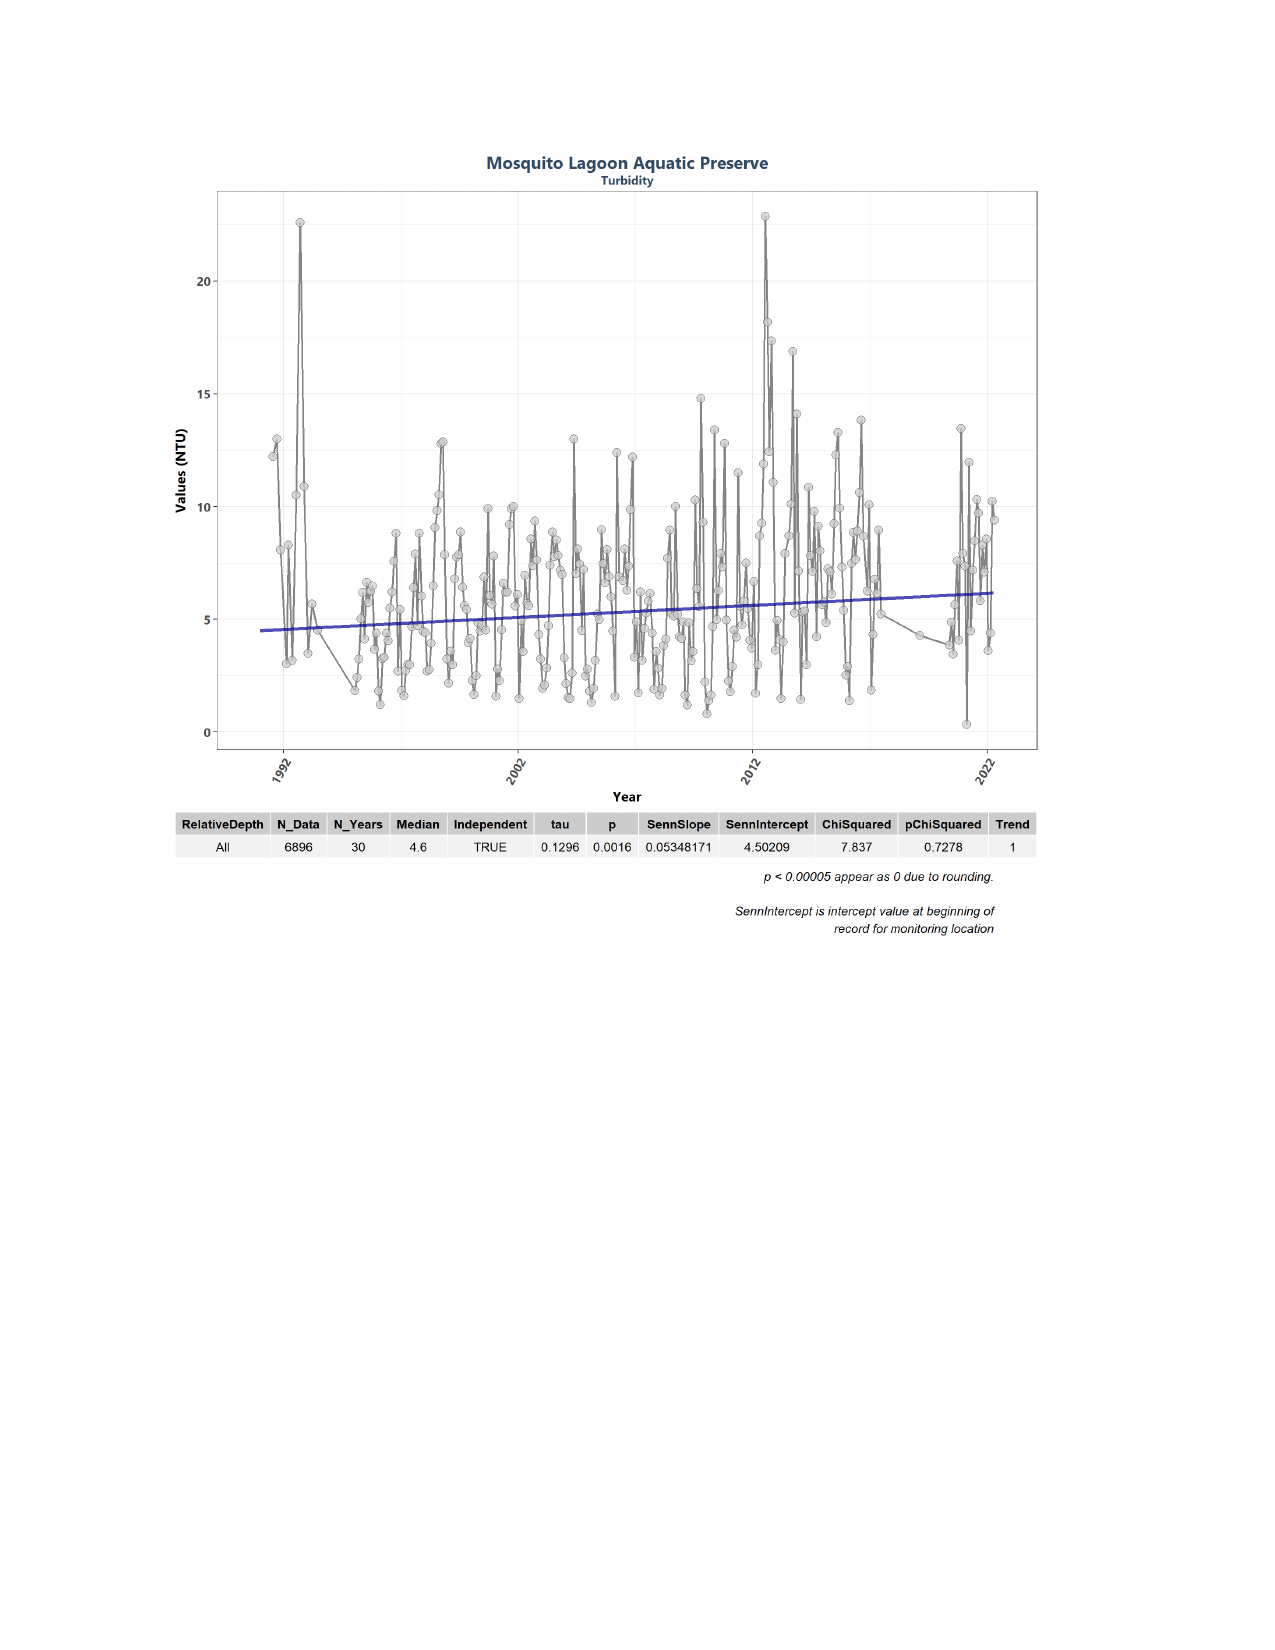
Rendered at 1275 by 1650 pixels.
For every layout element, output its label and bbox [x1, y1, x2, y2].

picture [168, 150, 1044, 938]
